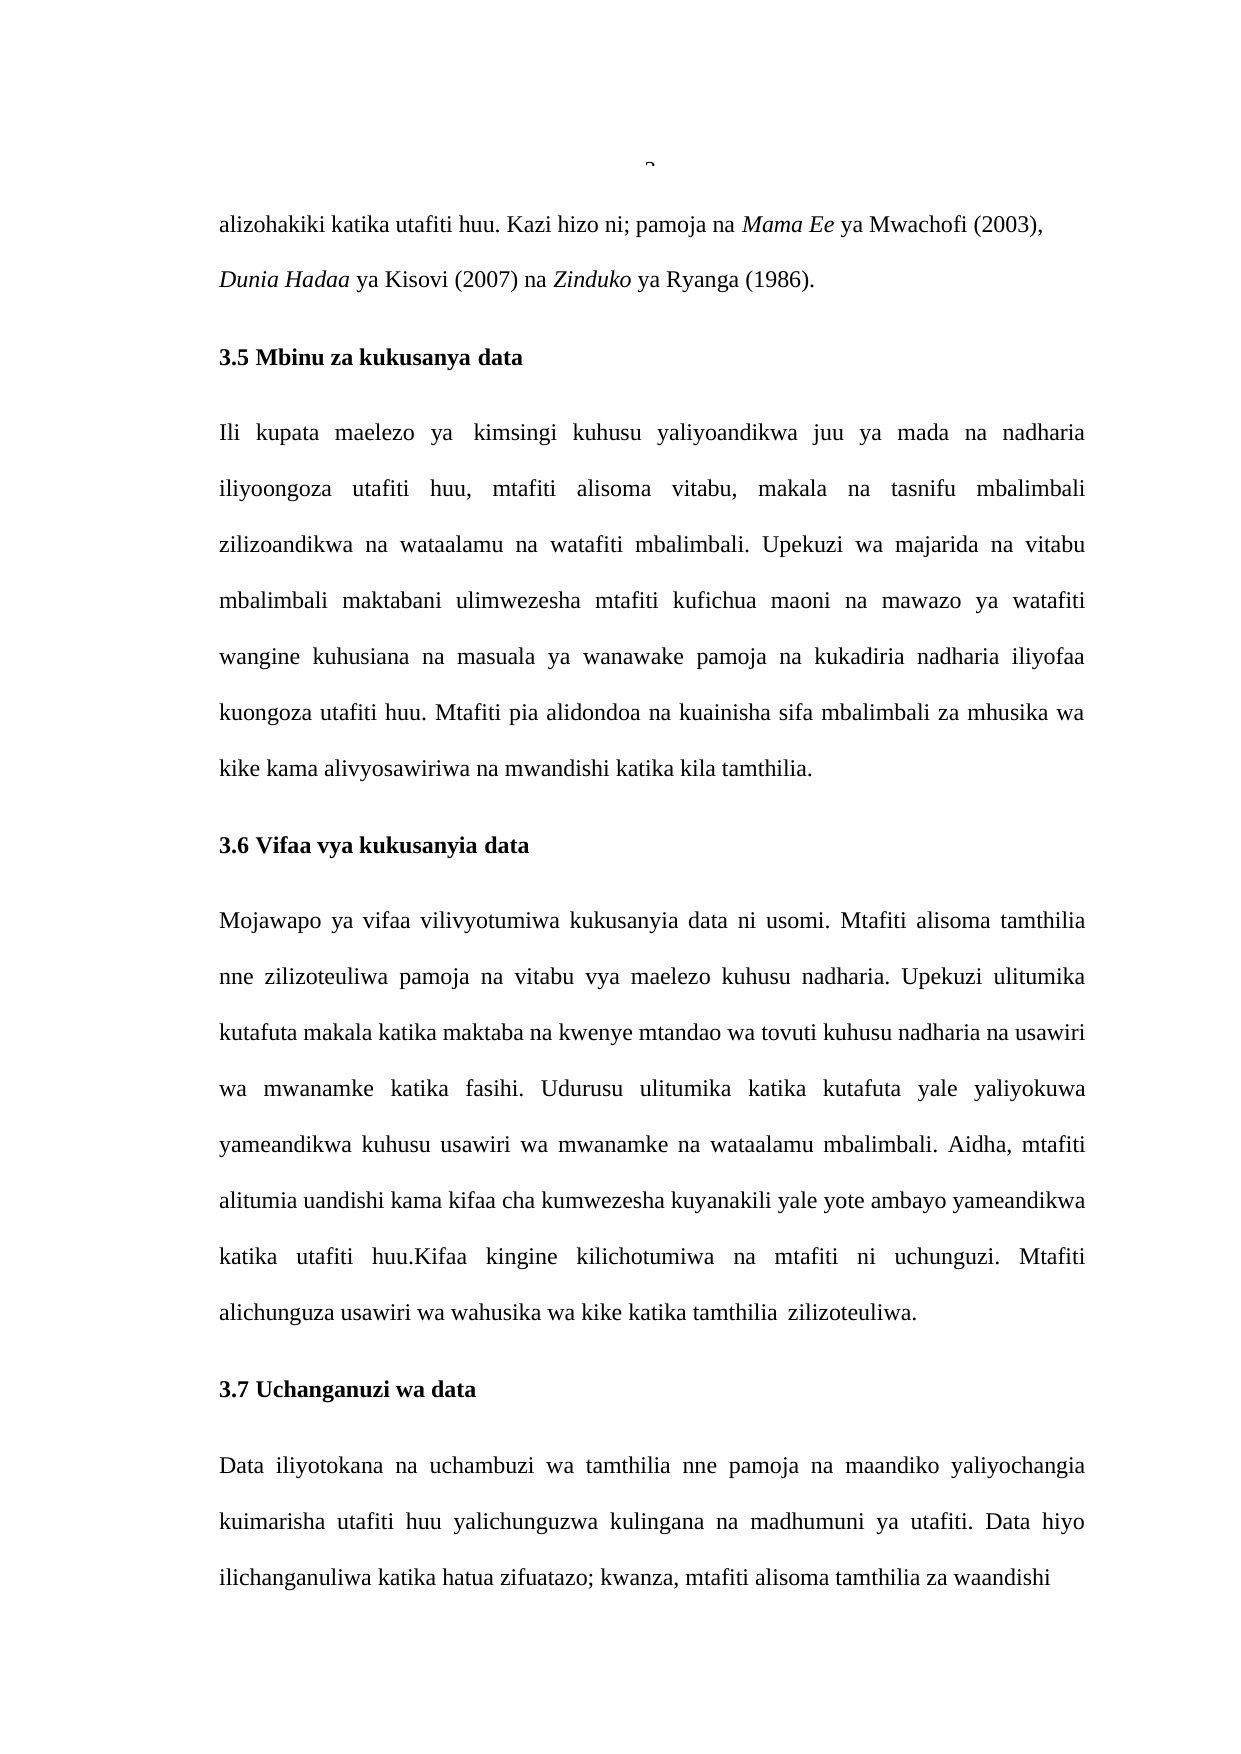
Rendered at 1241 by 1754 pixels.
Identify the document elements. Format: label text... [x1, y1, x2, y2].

text Data iliyotokana na uchambuzi wa tamthilia nne pamoja na maandiko yaliyochangia kuimarisha utafiti huu yalichunguzwa kulingana na madhumuni ya utafiti. Data hiyo ilichanganuliwa katika hatua zifuatazo; kwanza, mtafiti alisoma tamthilia za waandishi [219, 1451, 1087, 1590]
text Ili kupata maelezo ya kimsingi kuhusu yaliyoandikwa juu ya mada na nadharia iliyoongoza utafiti huu, mtafiti alisoma vitabu, makala na tasnifu mbalimbali zilizoandikwa na wataalamu na watafiti mbalimbali. Upekuzi wa majarida na vitabu mbalimbali maktabani ulimwezesha mtafiti kufichua maoni na mawazo ya watafiti wangine kuhusiana na masuala ya wanawake pamoja na kukadiria nadharia iliyofaa kuongoza utafiti huu. Mtafiti pia alidondoa na kuainisha sifa mbalimbali za mhusika wa kike kama alivyosawiriwa na mwandishi katika kila tamthilia. [219, 418, 1087, 781]
text Dunia Hadaa ya Kisovi (2007) na Zinduko ya Ryanga (1986). [219, 265, 1134, 293]
text alizohakiki katika utafiti huu. Kazi hizo ni; pamoja na Mama Ee ya Mwachofi (2003), [219, 209, 1134, 237]
subtitle Vifaa vya kukusanyia data [219, 831, 1134, 858]
text Mojawapo ya vifaa vilivyotumiwa kukusanyia data ni usomi. Mtafiti alisoma tamthilia nne zilizoteuliwa pamoja na vitabu vya maelezo kuhusu nadharia. Upekuzi ulitumika kutafuta makala katika maktaba na kwenye mtandao wa tovuti kuhusu nadharia na usawiri wa mwanamke katika fasihi. Udurusu ulitumika katika kutafuta yale yaliyokuwa yameandikwa kuhusu usawiri wa mwanamke na wataalamu mbalimbali. Aidha, mtafiti alitumia uandishi kama kifaa cha kumwezesha kuyanakili yale yote ambayo yameandikwa katika utafiti huu.Kifaa kingine kilichotumiwa na mtafiti ni uchunguzi. Mtafiti alichunguza usawiri wa wahusika wa kike katika tamthilia zilizoteuliwa. [219, 906, 1087, 1326]
subtitle Uchanganuzi wa data [219, 1375, 1134, 1403]
subtitle Mbinu za kukusanya data [219, 342, 1134, 370]
